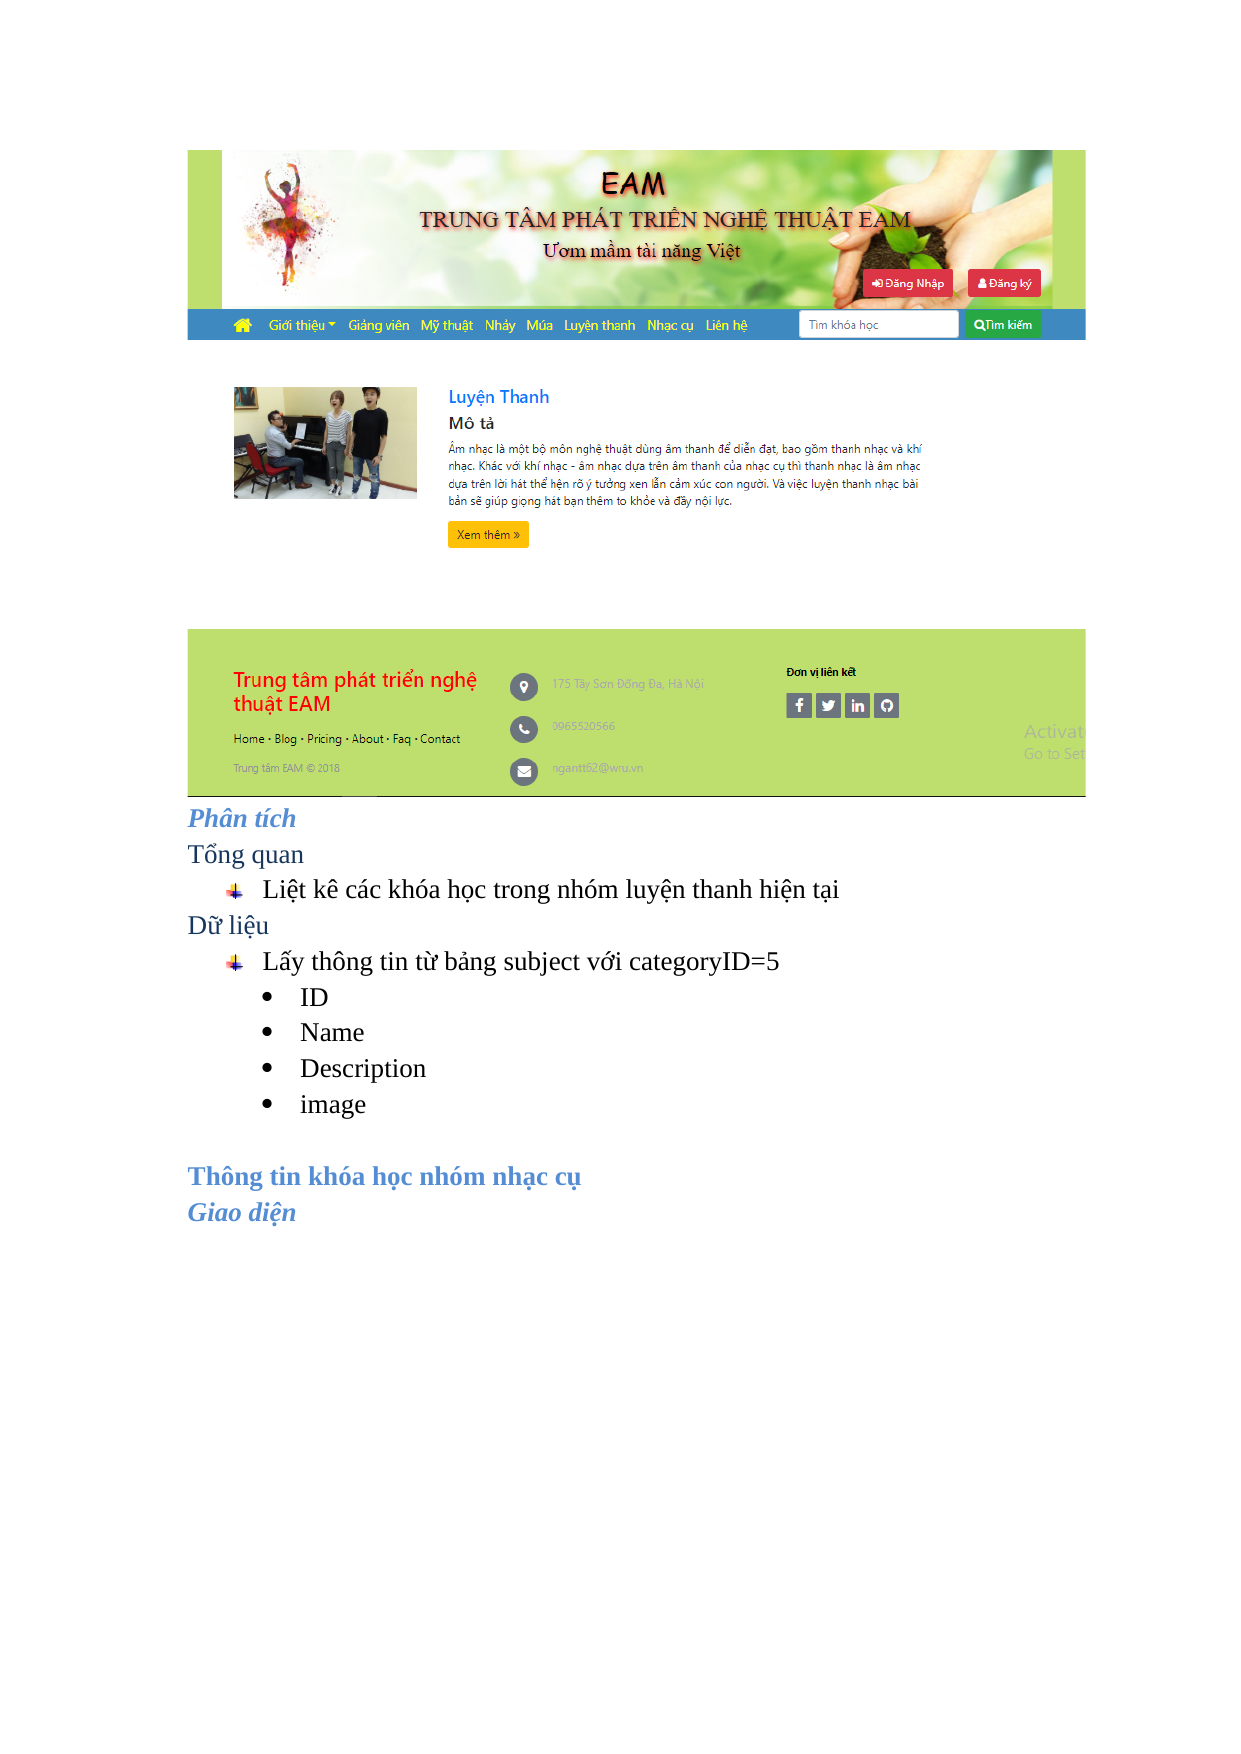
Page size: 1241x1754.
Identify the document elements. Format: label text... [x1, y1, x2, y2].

list Thông tin khóa học nhóm nhạc cụ [187, 1160, 1090, 1191]
list Giao diện [187, 1196, 1090, 1227]
list ID [262, 981, 1090, 1012]
picture [187, 150, 1086, 797]
list Description [262, 1052, 1090, 1084]
picture [226, 953, 243, 971]
list image [262, 1088, 1090, 1120]
list Lấy thông tin từ bảng subject với categoryID=5 [225, 945, 1090, 976]
list Tổng quan [187, 838, 1090, 869]
list Phân tích [187, 802, 1090, 833]
list Name [262, 1017, 1090, 1048]
picture [226, 882, 243, 899]
list Dữ liệu [187, 909, 1090, 940]
list Liệt kê các khóa học trong nhóm luyện thanh hiện tại [225, 873, 1090, 904]
